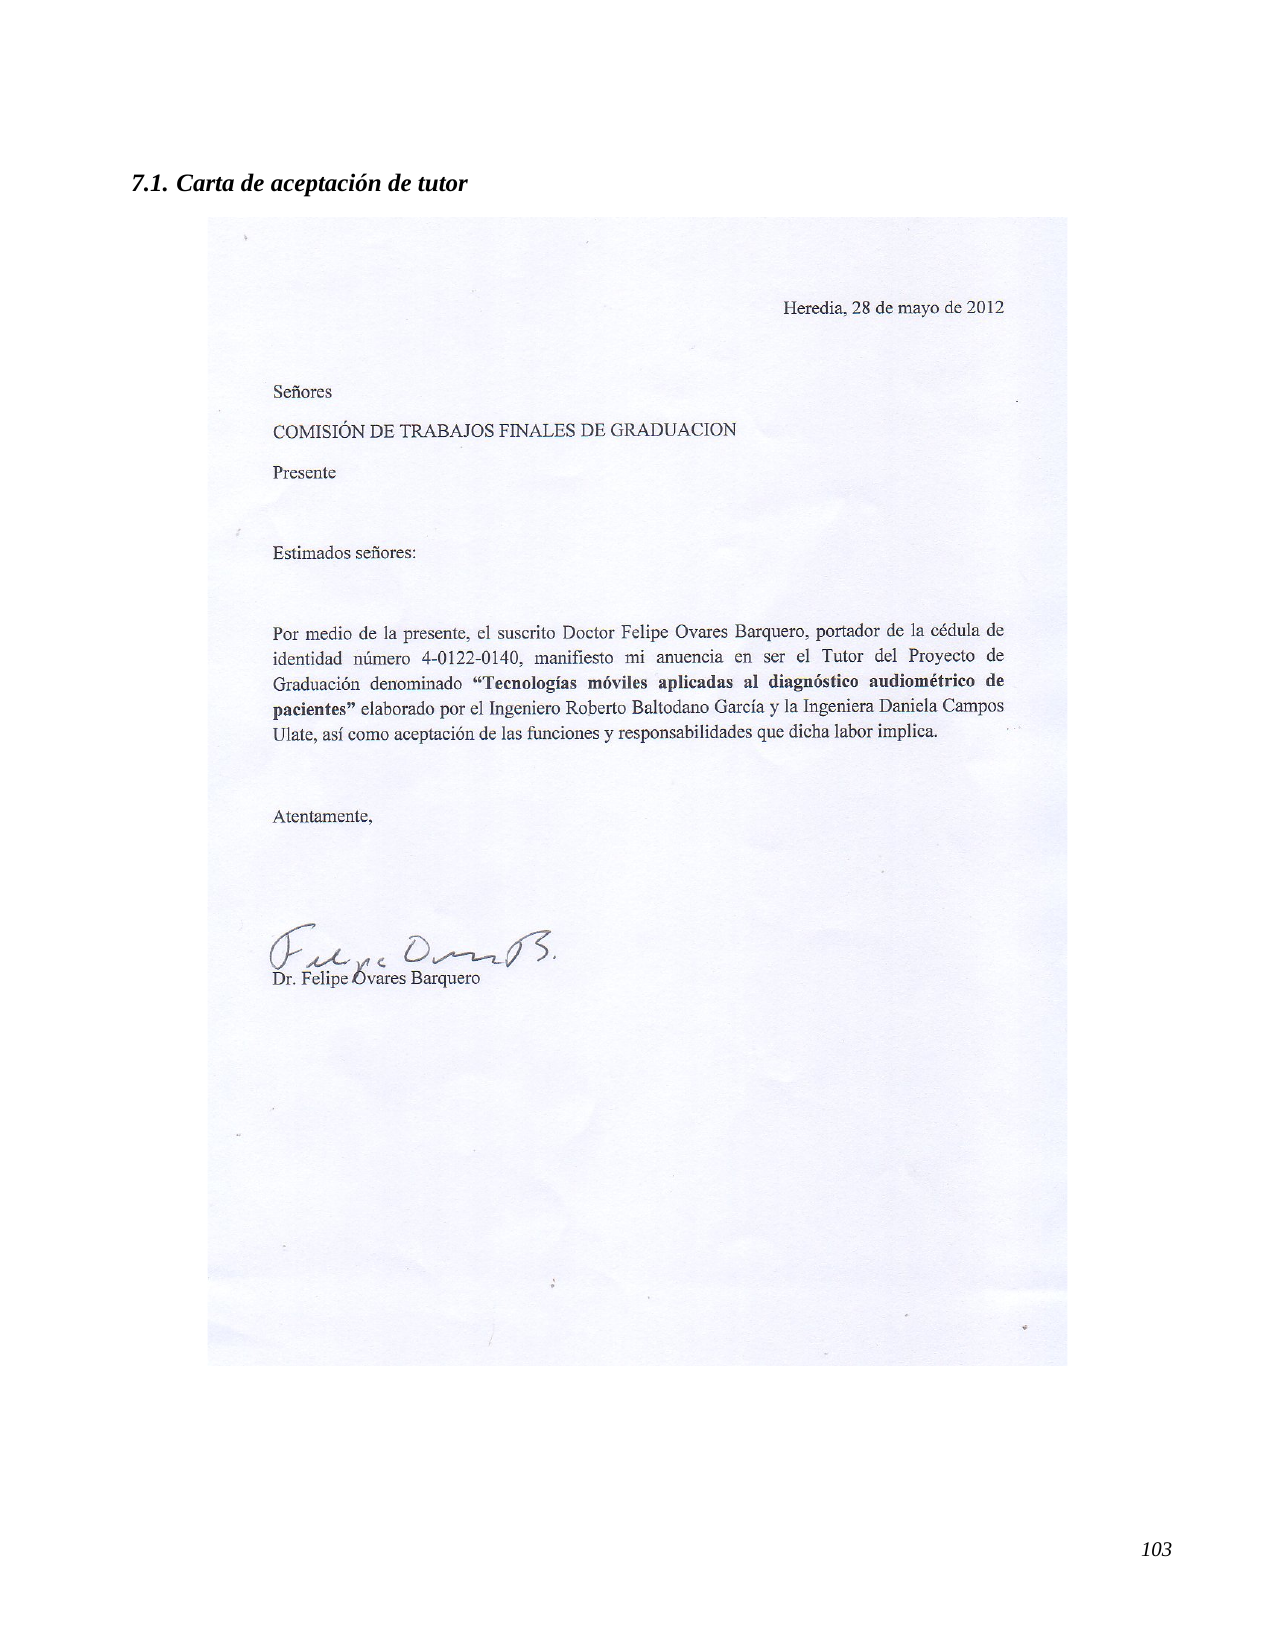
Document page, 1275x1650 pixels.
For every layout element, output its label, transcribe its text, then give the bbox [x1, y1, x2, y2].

picture [207, 217, 1068, 1366]
text Carta de aceptación de tutor [131, 168, 1172, 197]
